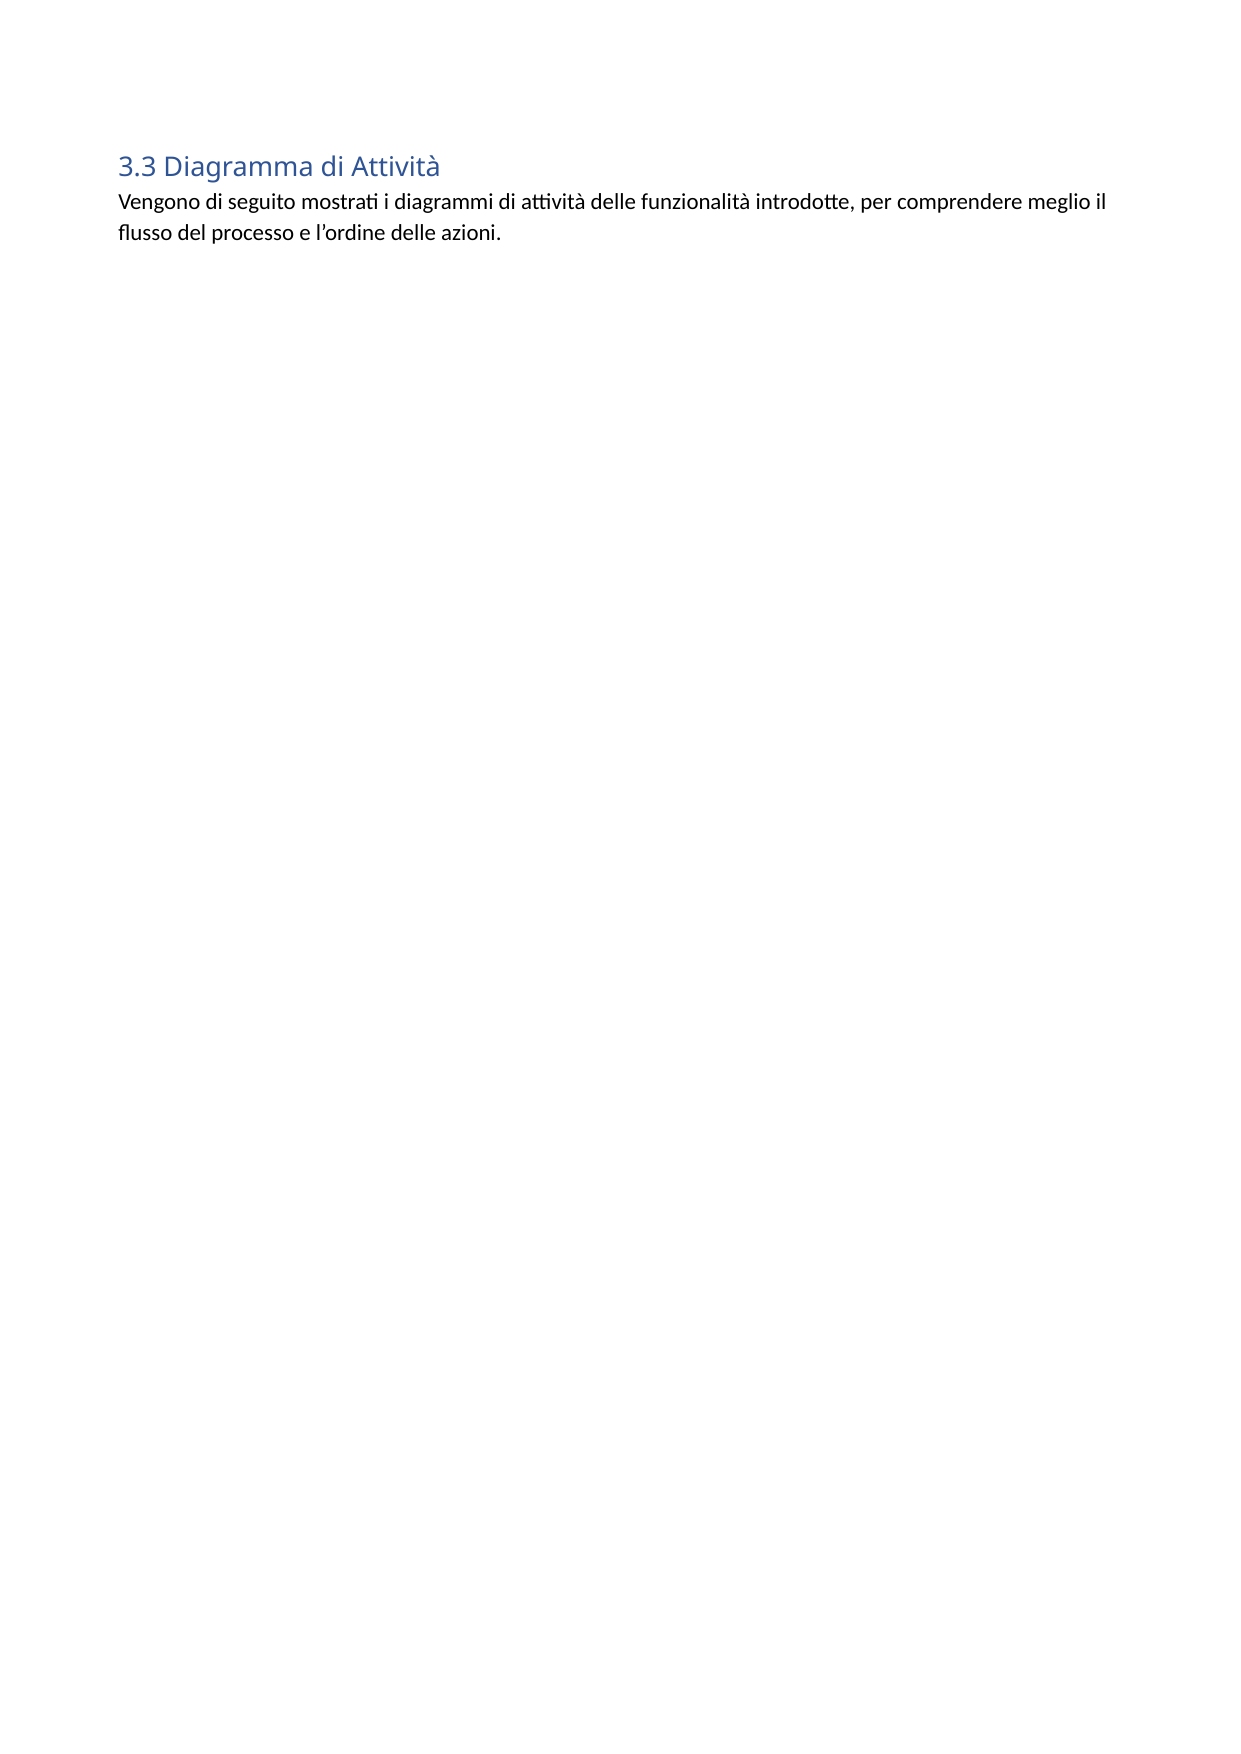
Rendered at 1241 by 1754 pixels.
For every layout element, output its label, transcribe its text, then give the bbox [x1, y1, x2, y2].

text Vengono di seguito mostrati i diagrammi di attività delle funzionalità introdotte, per comprendere meglio il flusso del processo e l’ordine delle azioni. [118, 187, 1122, 246]
subtitle 3.3 Diagramma di Attività [118, 148, 1122, 184]
